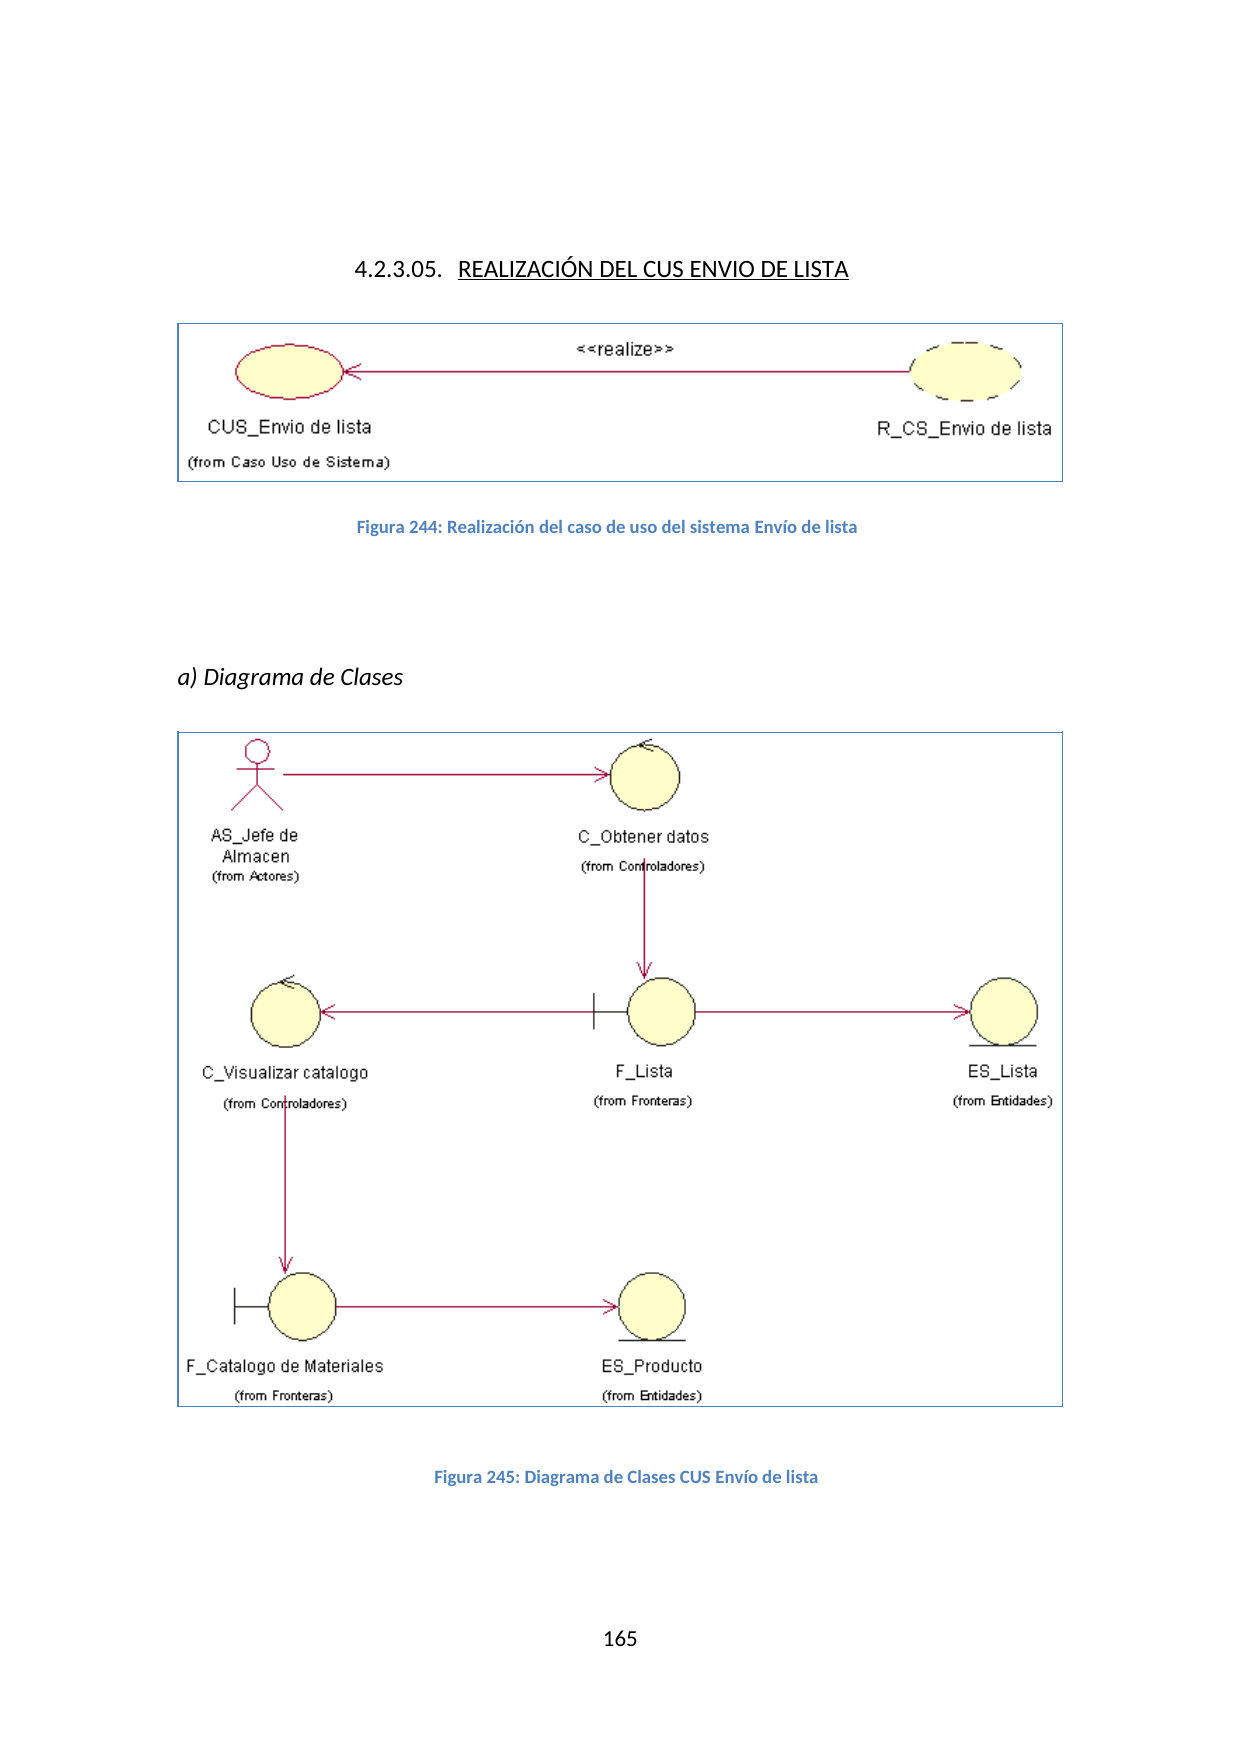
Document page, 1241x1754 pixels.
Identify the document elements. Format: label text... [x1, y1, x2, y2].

list REALIZACIÓN DEL CUS ENVIO DE LISTA [354, 253, 1063, 283]
picture [179, 733, 1062, 1406]
list a) Diagrama de Clases [177, 661, 1063, 692]
picture [179, 324, 1062, 481]
